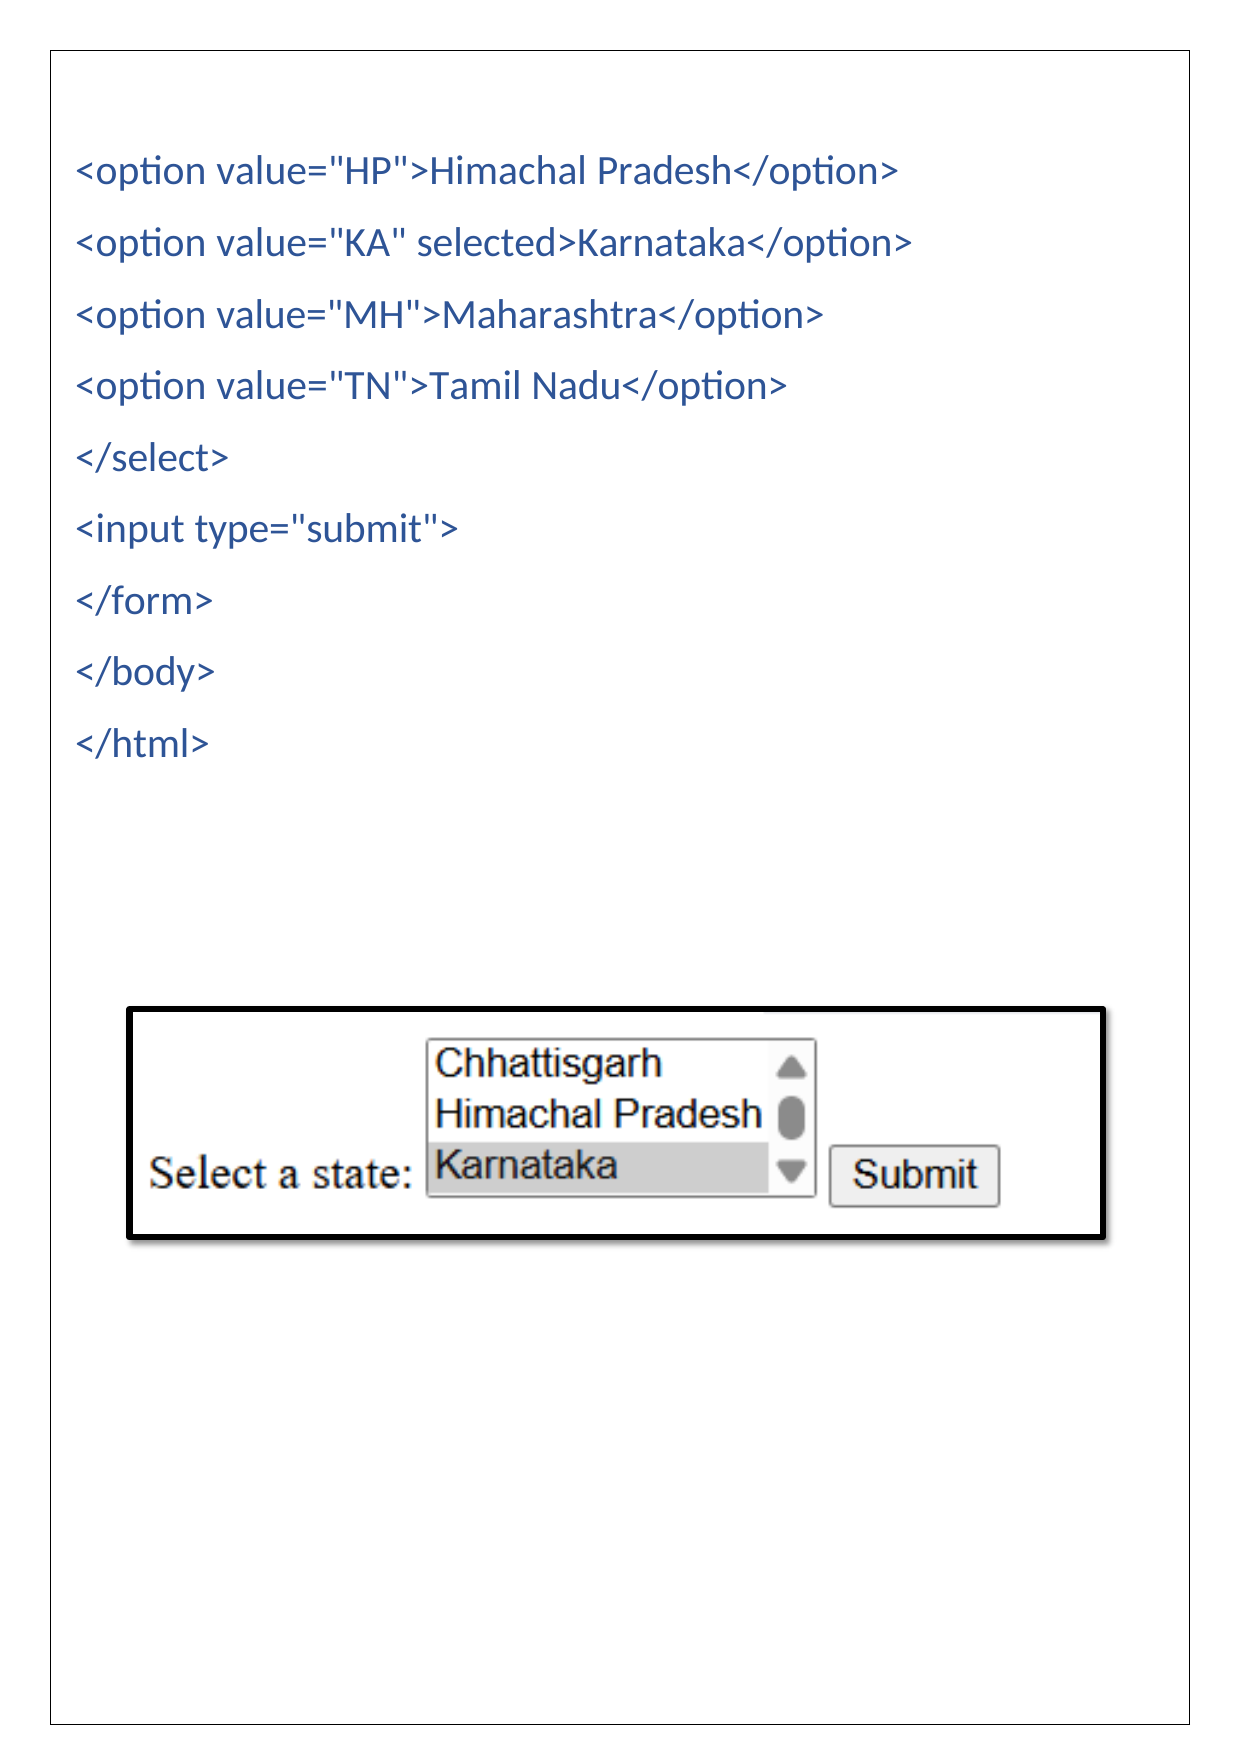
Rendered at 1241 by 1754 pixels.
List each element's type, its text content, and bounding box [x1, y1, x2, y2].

picture [123, 1004, 1117, 1252]
text <option value="KA" selected>Karnataka</option> [75, 216, 1166, 267]
text <option value="HP">Himachal Pradesh</option> [75, 144, 1166, 195]
text <input type="submit"> [75, 502, 1166, 553]
text <option value="TN">Tamil Nadu</option> [75, 359, 1166, 410]
text </html> [75, 717, 1166, 768]
text <option value="MH">Maharashtra</option> [75, 288, 1166, 338]
text </form> [75, 574, 1166, 625]
text </body> [75, 645, 1166, 696]
text </select> [75, 431, 1166, 481]
